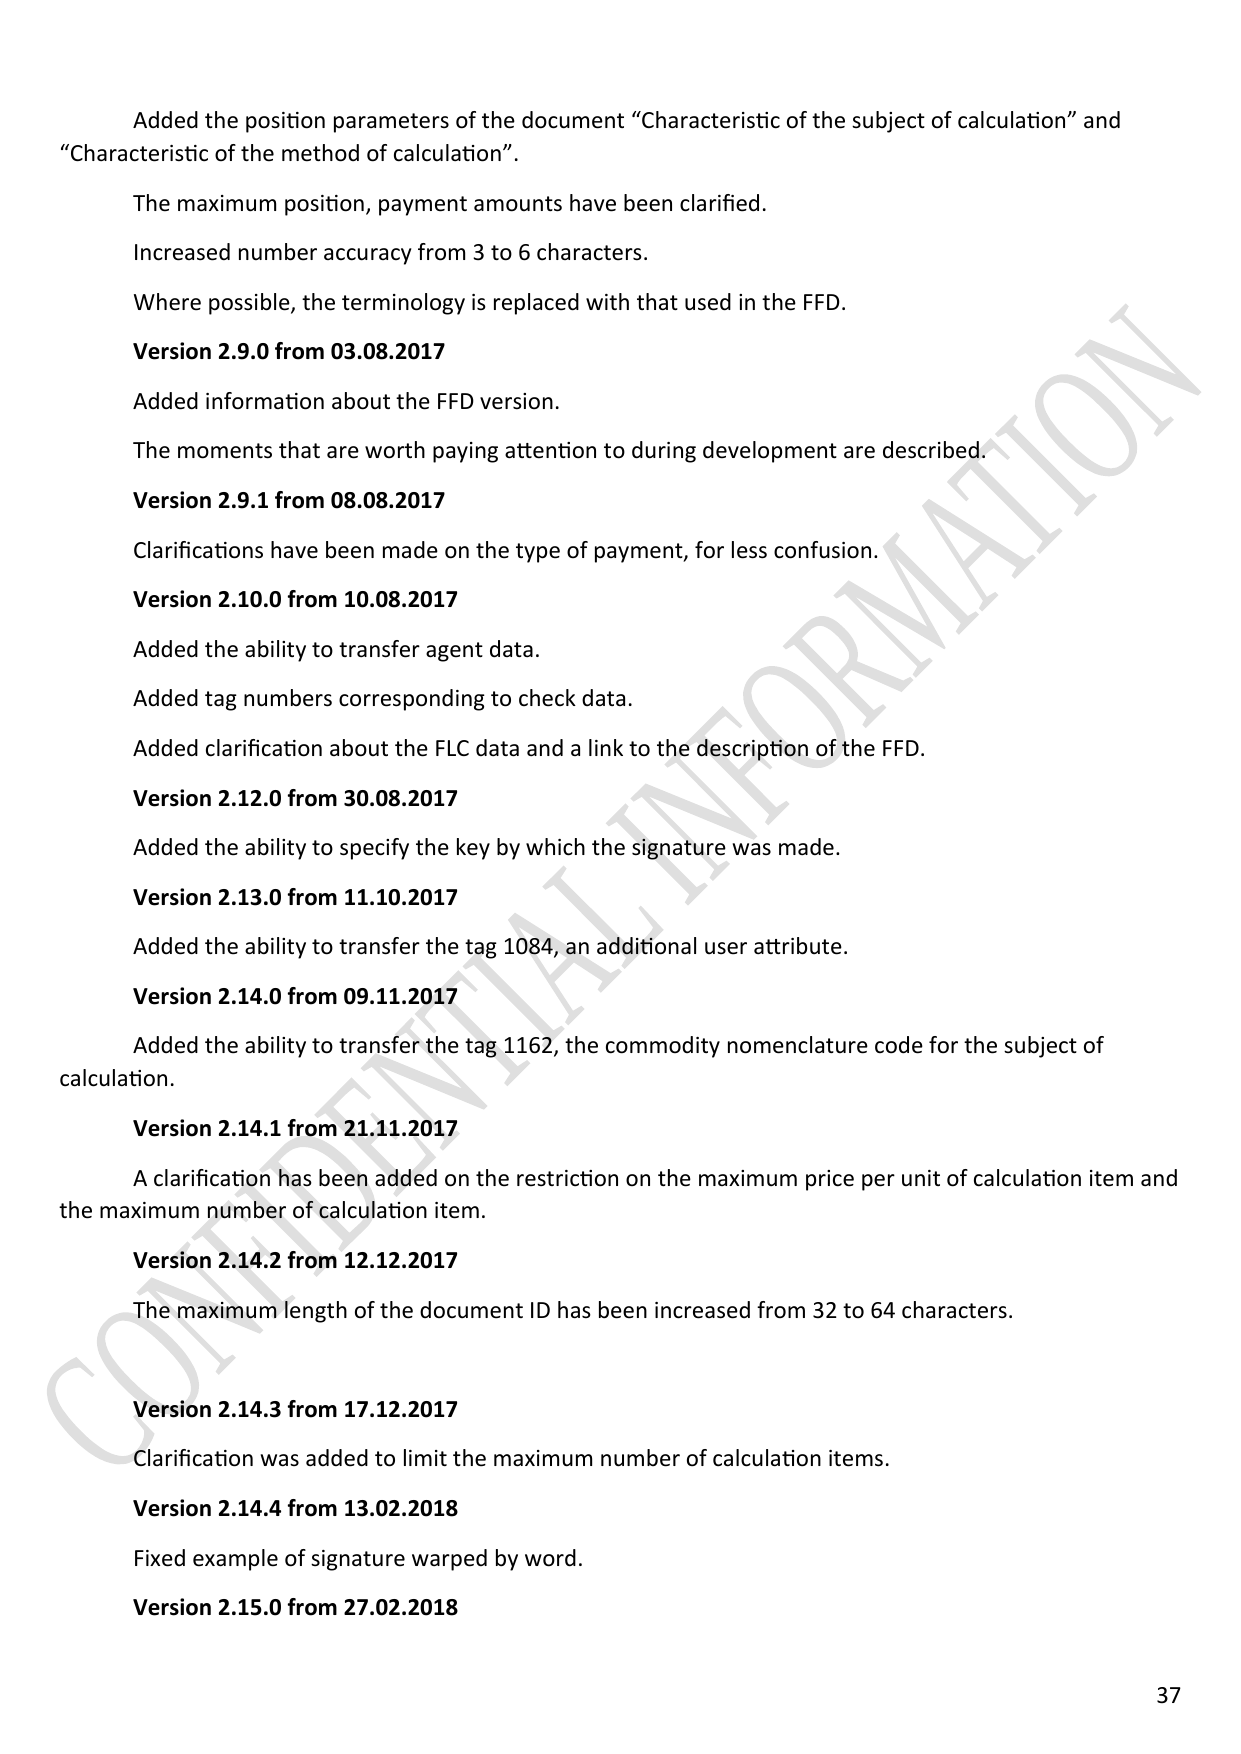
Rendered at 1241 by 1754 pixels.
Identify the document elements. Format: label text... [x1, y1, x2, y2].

text Added clarification about the FLC data and a link to the description of the FFD. [59, 732, 1181, 763]
text Version 2.9.1 from 08.08.2017 [59, 484, 1181, 515]
text Added information about the FFD version. [59, 385, 1181, 416]
text Version 2.9.0 from 03.08.2017 [59, 336, 1181, 366]
text The maximum length of the document ID has been increased from 32 to 64 characters. [59, 1294, 1181, 1324]
text Fixed example of signature warped by word. [59, 1542, 1181, 1572]
text Version 2.12.0 from 30.08.2017 [59, 782, 1181, 812]
text Version 2.13.0 from 11.10.2017 [59, 881, 1181, 911]
text Version 2.15.0 from 27.02.2018 [59, 1591, 1181, 1622]
text Increased number accuracy from 3 to 6 characters. [59, 236, 1181, 267]
text Added tag numbers corresponding to check data. [59, 683, 1181, 713]
text A clarification has been added on the restriction on the maximum price per unit of calculation item and the maximum number of calculation item. [59, 1162, 1181, 1225]
text Added the ability to transfer the tag 1162, the commodity nomenclature code for the subject of calculation. [59, 1030, 1181, 1093]
text The moments that are worth paying attention to during development are described. [59, 435, 1181, 465]
text Added the ability to transfer the tag 1084, an additional user attribute. [59, 931, 1181, 961]
text Version 2.14.4 from 13.02.2018 [59, 1492, 1181, 1523]
text Added the position parameters of the document “Characteristic of the subject of calculation” and “Characteristic of the method of calculation”. [59, 104, 1181, 168]
text Version 2.10.0 from 10.08.2017 [59, 583, 1181, 614]
text Where possible, the terminology is replaced with that used in the FFD. [59, 286, 1181, 316]
text Clarifications have been made on the type of payment, for less confusion. [59, 534, 1181, 564]
text The maximum position, payment amounts have been clarified. [59, 187, 1181, 217]
text Version 2.14.3 from 17.12.2017 [59, 1393, 1181, 1423]
text Added the ability to specify the key by which the signature was made. [59, 831, 1181, 862]
text Version 2.14.1 from 21.11.2017 [59, 1112, 1181, 1143]
text Clarification was added to limit the maximum number of calculation items. [59, 1443, 1181, 1473]
text Added the ability to transfer agent data. [59, 633, 1181, 663]
text Version 2.14.2 from 12.12.2017 [59, 1244, 1181, 1275]
text Version 2.14.0 from 09.11.2017 [59, 980, 1181, 1011]
